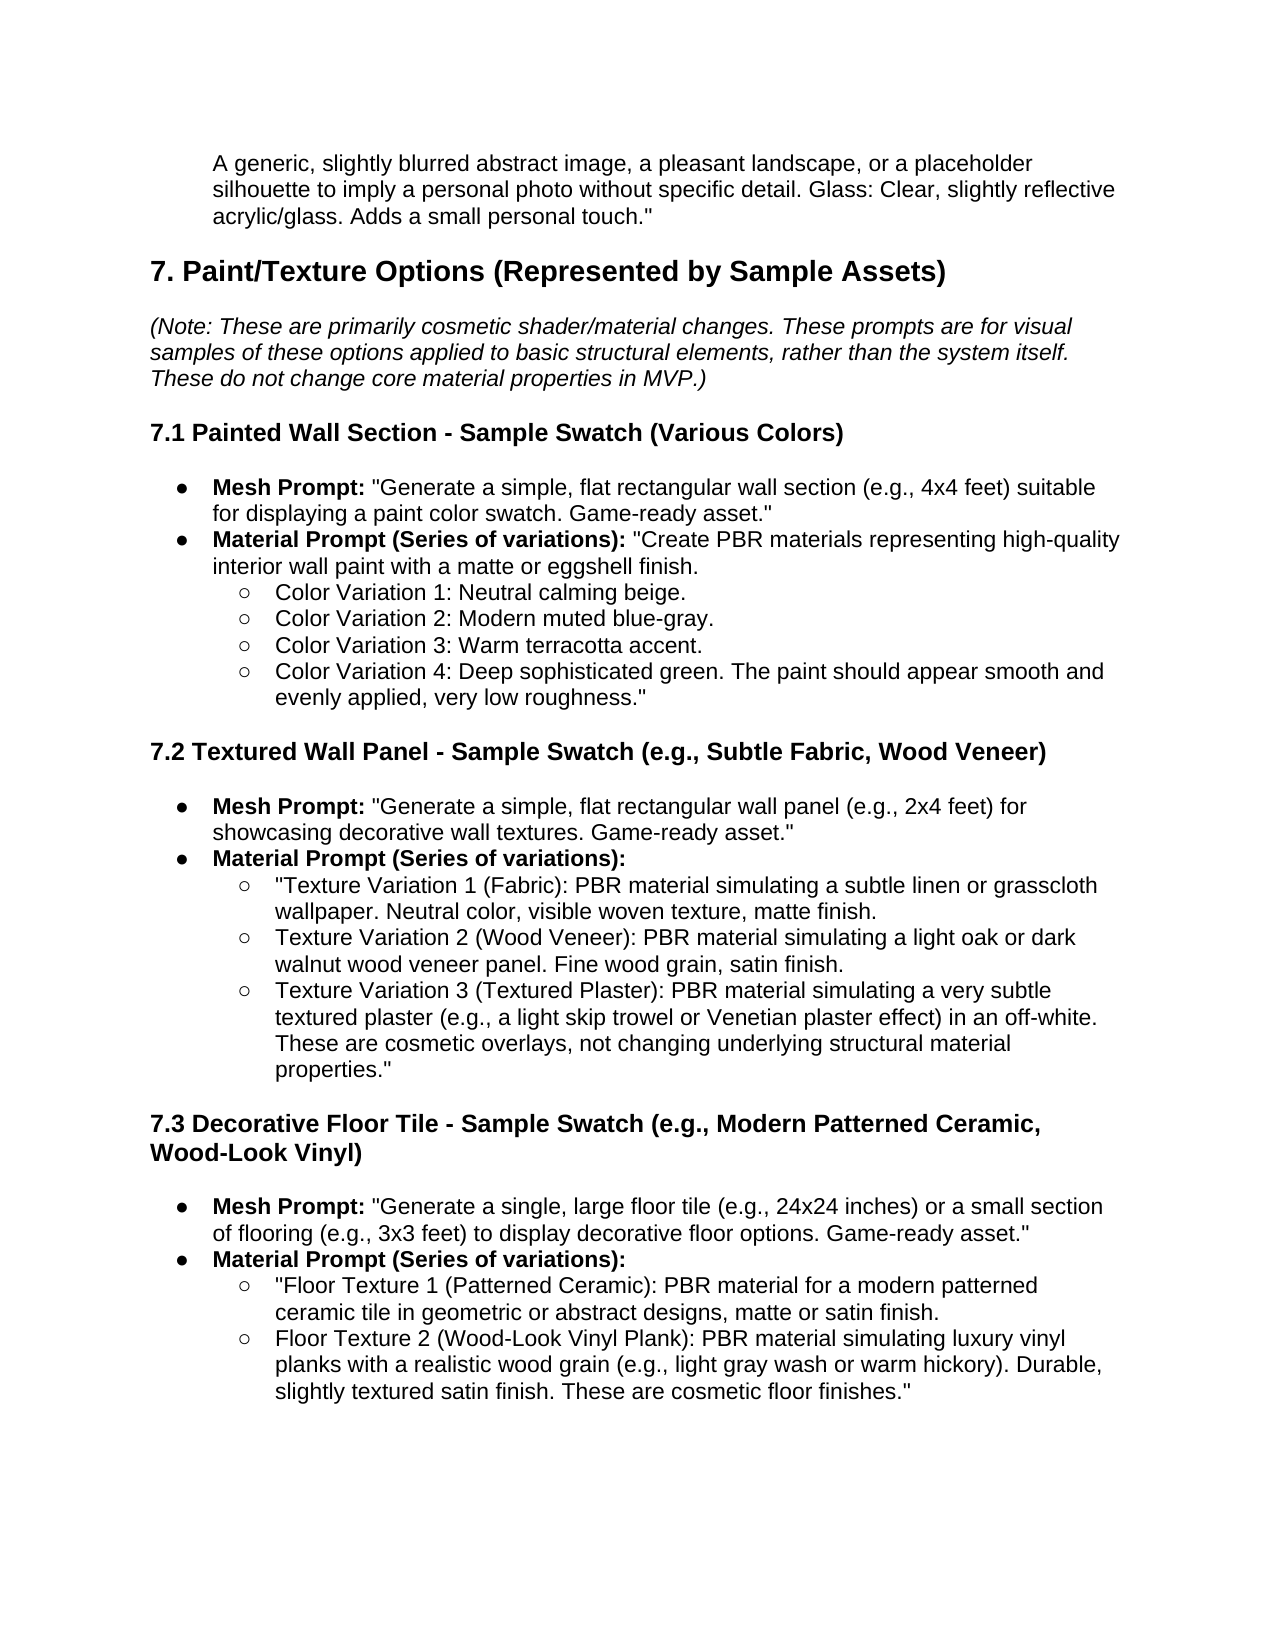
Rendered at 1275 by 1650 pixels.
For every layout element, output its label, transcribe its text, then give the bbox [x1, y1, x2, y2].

list Color Variation 2: Modern muted blue-gray. [237, 605, 1125, 632]
list Material Prompt (Series of variations): [175, 845, 1125, 872]
text (Note: These are primarily cosmetic shader/material changes. These prompts are for visual samples of these options applied to basic structural elements, rather than the system itself. These do not change core material properties in MVP.) [150, 313, 1125, 392]
list Material Prompt (Series of variations): [175, 1246, 1125, 1272]
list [175, 150, 1125, 229]
list Texture Variation 3 (Textured Plaster): PBR material simulating a very subtle textured plaster (e.g., a light skip trowel or Venetian plaster effect) in an off-white. These are cosmetic overlays, not changing underlying structural material properties." [237, 977, 1125, 1082]
subtitle 7.2 Textured Wall Panel - Sample Swatch (e.g., Subtle Fabric, Wood Veneer) [150, 737, 1125, 766]
subtitle 7. Paint/Texture Options (Represented by Sample Assets) [150, 254, 1125, 288]
list "Floor Texture 1 (Patterned Ceramic): PBR material for a modern patterned ceramic tile in geometric or abstract designs, matte or satin finish. [237, 1272, 1125, 1325]
list Floor Texture 2 (Wood-Look Vinyl Plank): PBR material simulating luxury vinyl planks with a realistic wood grain (e.g., light gray wash or warm hickory). Durable, slightly textured satin finish. These are cosmetic floor finishes." [237, 1325, 1125, 1404]
list Mesh Prompt: "Generate a simple, flat rectangular wall panel (e.g., 2x4 feet) for showcasing decorative wall textures. Game-ready asset." [175, 793, 1125, 845]
list Texture Variation 2 (Wood Veneer): PBR material simulating a light oak or dark walnut wood veneer panel. Fine wood grain, satin finish. [237, 924, 1125, 977]
list Material Prompt (Series of variations): "Create PBR materials representing high-quality interior wall paint with a matte or eggshell finish. [175, 526, 1125, 579]
list "Texture Variation 1 (Fabric): PBR material simulating a subtle linen or grasscloth wallpaper. Neutral color, visible woven texture, matte finish. [237, 872, 1125, 924]
list Mesh Prompt: "Generate a single, large floor tile (e.g., 24x24 inches) or a small section of flooring (e.g., 3x3 feet) to display decorative floor options. Game-ready asset." [175, 1193, 1125, 1246]
list Mesh Prompt: "Generate a simple, flat rectangular wall section (e.g., 4x4 feet) suitable for displaying a paint color swatch. Game-ready asset." [175, 473, 1125, 526]
subtitle 7.1 Painted Wall Section - Sample Swatch (Various Colors) [150, 418, 1125, 447]
subtitle 7.3 Decorative Floor Tile - Sample Swatch (e.g., Modern Patterned Ceramic, Wood-Look Vinyl) [150, 1109, 1125, 1167]
list Color Variation 4: Deep sophisticated green. The paint should appear smooth and evenly applied, very low roughness." [237, 658, 1125, 711]
list Color Variation 1: Neutral calming beige. [237, 579, 1125, 605]
list Color Variation 3: Warm terracotta accent. [237, 632, 1125, 658]
